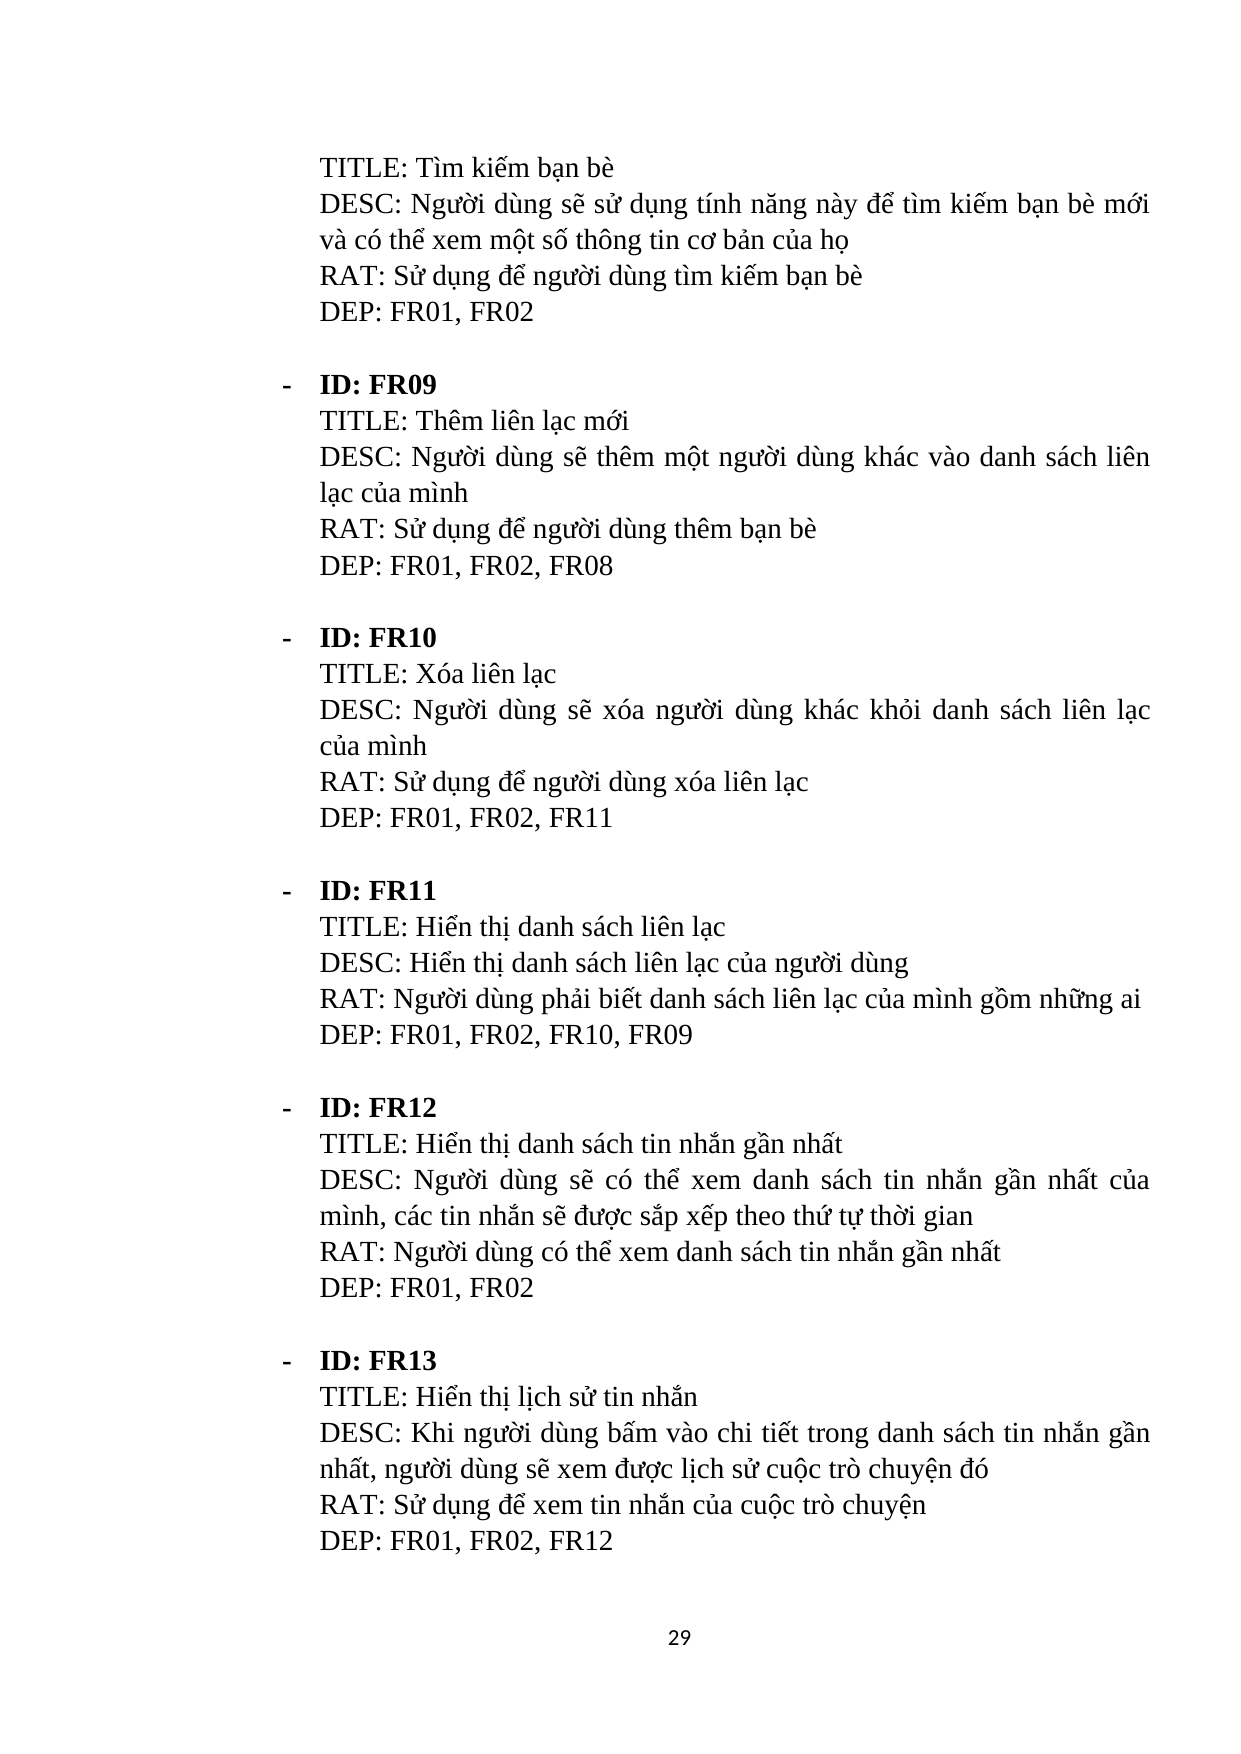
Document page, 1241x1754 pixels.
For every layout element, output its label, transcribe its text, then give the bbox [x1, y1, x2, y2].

list DEP: FR01, FR02, FR12 [319, 1523, 1152, 1557]
list DEP: FR01, FR02, FR10, FR09 [319, 1017, 1152, 1051]
list RAT: Người dùng có thể xem danh sách tin nhắn gần nhất [319, 1234, 1152, 1268]
list DEP: FR01, FR02, FR11 [319, 801, 1152, 834]
list DESC: Người dùng sẽ xóa người dùng khác khỏi danh sách liên lạc của mình [319, 692, 1152, 762]
list DEP: FR01, FR02 [319, 294, 1152, 328]
list ID: FR12 [282, 1090, 1152, 1123]
list DESC: Hiển thị danh sách liên lạc của người dùng [319, 945, 1152, 979]
list DEP: FR01, FR02 [319, 1271, 1152, 1304]
list TITLE: Tìm kiếm bạn bè [319, 150, 1152, 183]
list TITLE: Hiển thị lịch sử tin nhắn [319, 1379, 1152, 1412]
list DESC: Người dùng sẽ có thể xem danh sách tin nhắn gần nhất của mình, các tin nhắn sẽ được sắp xếp theo thứ tự thời gian [319, 1162, 1152, 1232]
list RAT: Sử dụng để xem tin nhắn của cuộc trò chuyện [319, 1487, 1152, 1521]
list RAT: Sử dụng để người dùng thêm bạn bè [319, 511, 1152, 545]
list RAT: Sử dụng để người dùng tìm kiếm bạn bè [319, 258, 1152, 292]
list ID: FR11 [282, 873, 1152, 906]
list DEP: FR01, FR02, FR08 [319, 548, 1152, 581]
list RAT: Sử dụng để người dùng xóa liên lạc [319, 764, 1152, 798]
list ID: FR13 [282, 1343, 1152, 1376]
list RAT: Người dùng phải biết danh sách liên lạc của mình gồm những ai [319, 981, 1152, 1015]
list TITLE: Hiển thị danh sách tin nhắn gần nhất [319, 1126, 1152, 1159]
list ID: FR09 [282, 367, 1152, 400]
list TITLE: Hiển thị danh sách liên lạc [319, 909, 1152, 943]
list DESC: Khi người dùng bấm vào chi tiết trong danh sách tin nhắn gần nhất, người dùng sẽ xem được lịch sử cuộc trò chuyện đó [319, 1415, 1152, 1485]
list TITLE: Thêm liên lạc mới [319, 403, 1152, 437]
list ID: FR10 [282, 620, 1152, 653]
list DESC: Người dùng sẽ thêm một người dùng khác vào danh sách liên lạc của mình [319, 439, 1152, 509]
list DESC: Người dùng sẽ sử dụng tính năng này để tìm kiếm bạn bè mới và có thể xem một số thông tin cơ bản của họ [319, 186, 1152, 256]
list TITLE: Xóa liên lạc [319, 656, 1152, 689]
